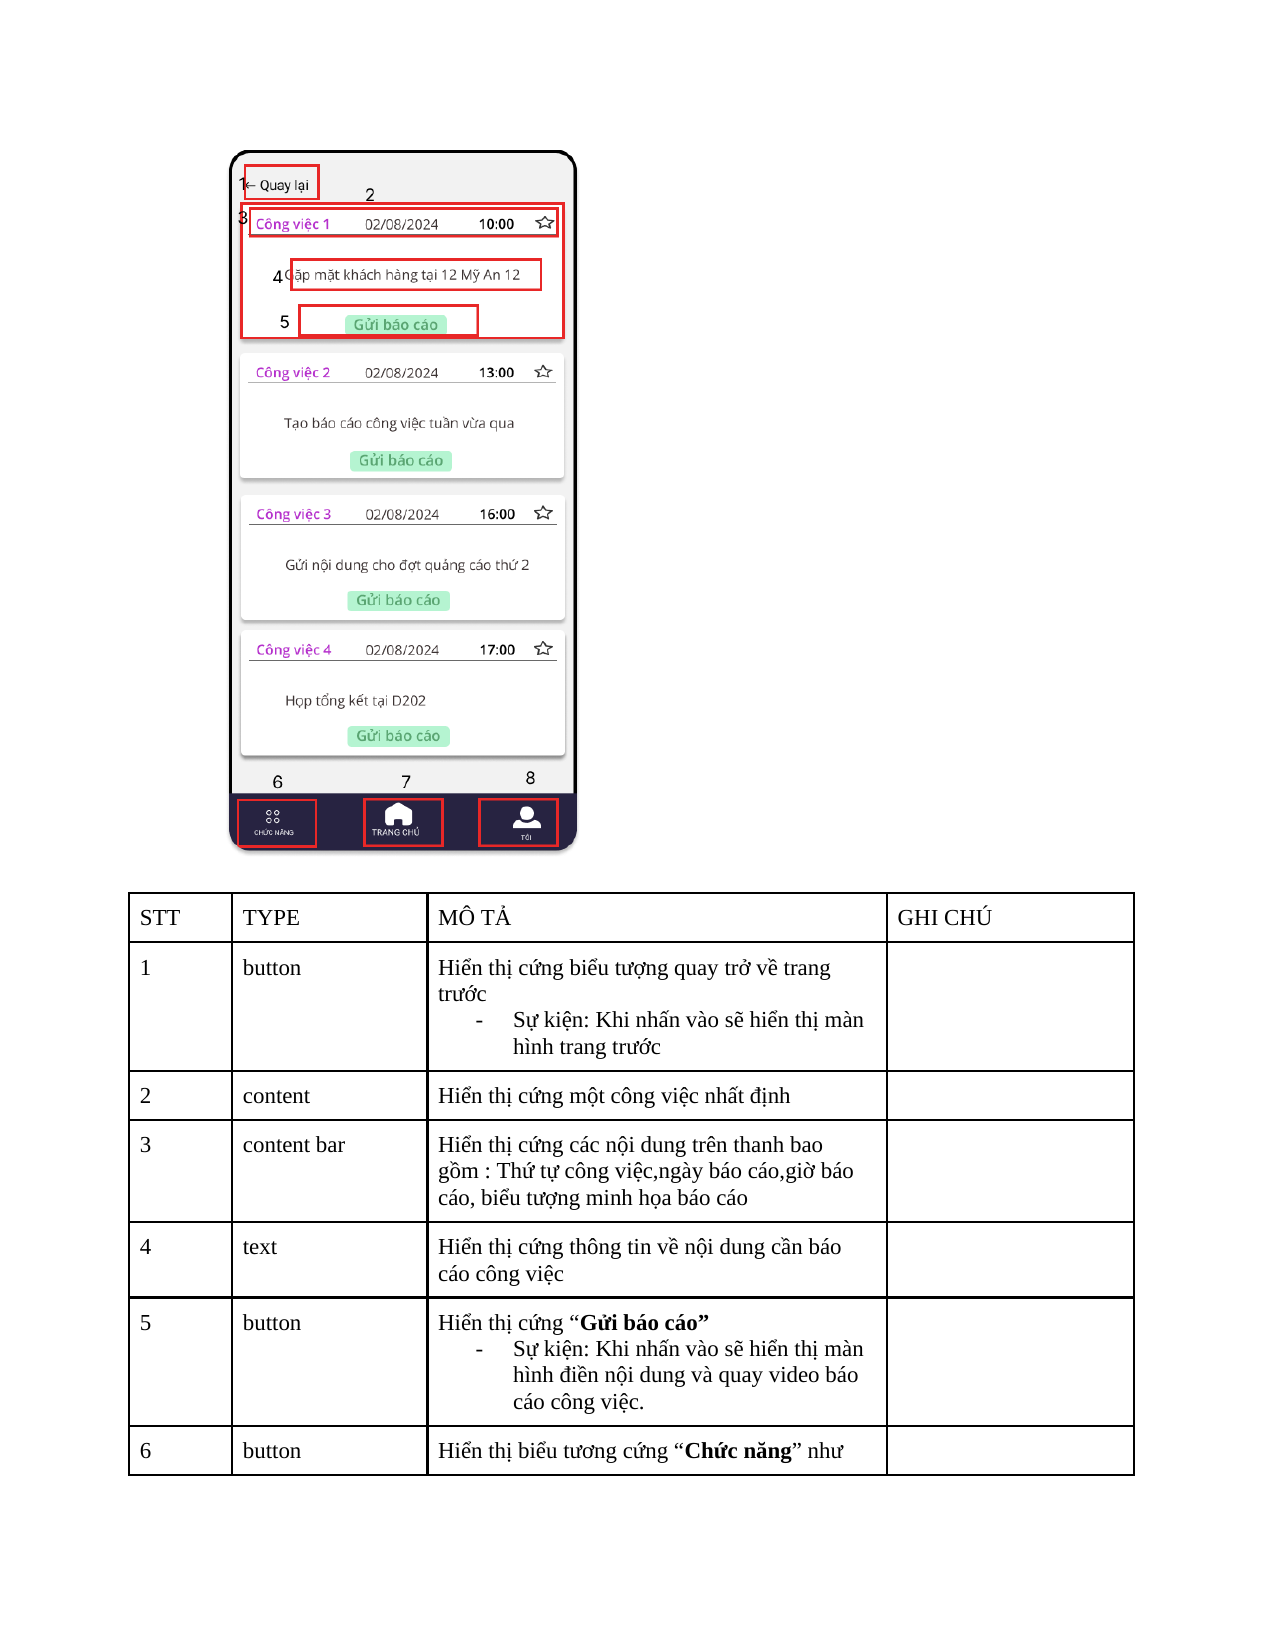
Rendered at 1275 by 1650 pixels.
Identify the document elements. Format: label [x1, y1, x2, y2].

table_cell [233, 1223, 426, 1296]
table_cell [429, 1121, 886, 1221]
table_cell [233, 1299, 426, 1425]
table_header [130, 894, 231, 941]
picture [225, 150, 580, 857]
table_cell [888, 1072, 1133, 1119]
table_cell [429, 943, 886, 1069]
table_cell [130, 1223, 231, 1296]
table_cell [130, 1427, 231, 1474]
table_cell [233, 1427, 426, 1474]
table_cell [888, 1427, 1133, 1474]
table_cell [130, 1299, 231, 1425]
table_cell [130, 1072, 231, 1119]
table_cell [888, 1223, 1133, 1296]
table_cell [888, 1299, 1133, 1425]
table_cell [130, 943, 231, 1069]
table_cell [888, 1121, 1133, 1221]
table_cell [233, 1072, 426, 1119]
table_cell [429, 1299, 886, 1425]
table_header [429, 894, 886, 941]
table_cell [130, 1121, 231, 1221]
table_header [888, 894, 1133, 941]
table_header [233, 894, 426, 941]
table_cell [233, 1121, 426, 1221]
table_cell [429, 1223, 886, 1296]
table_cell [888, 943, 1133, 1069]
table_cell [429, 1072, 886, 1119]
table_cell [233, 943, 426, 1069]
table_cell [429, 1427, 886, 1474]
